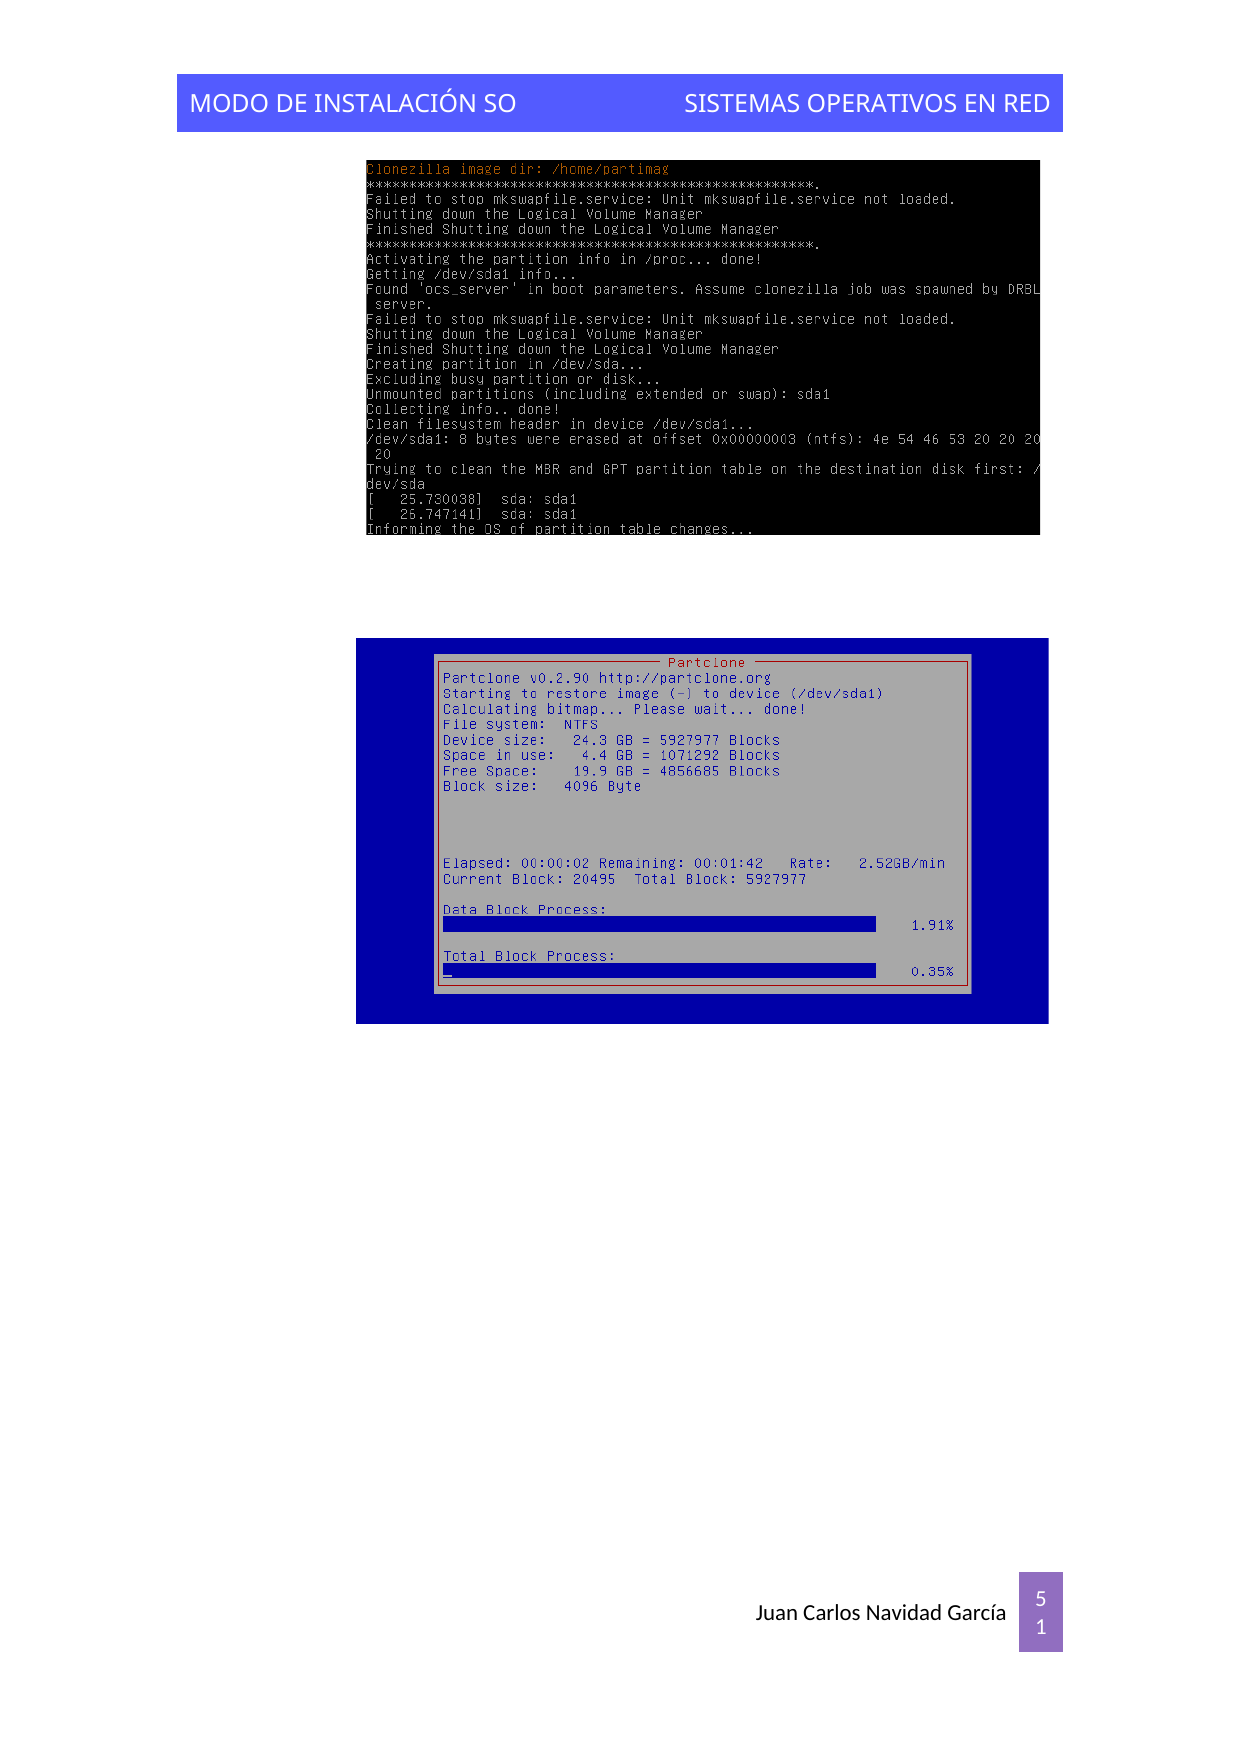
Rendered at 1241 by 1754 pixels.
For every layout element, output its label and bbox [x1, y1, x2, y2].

picture [356, 638, 1049, 1024]
picture [366, 160, 1041, 535]
